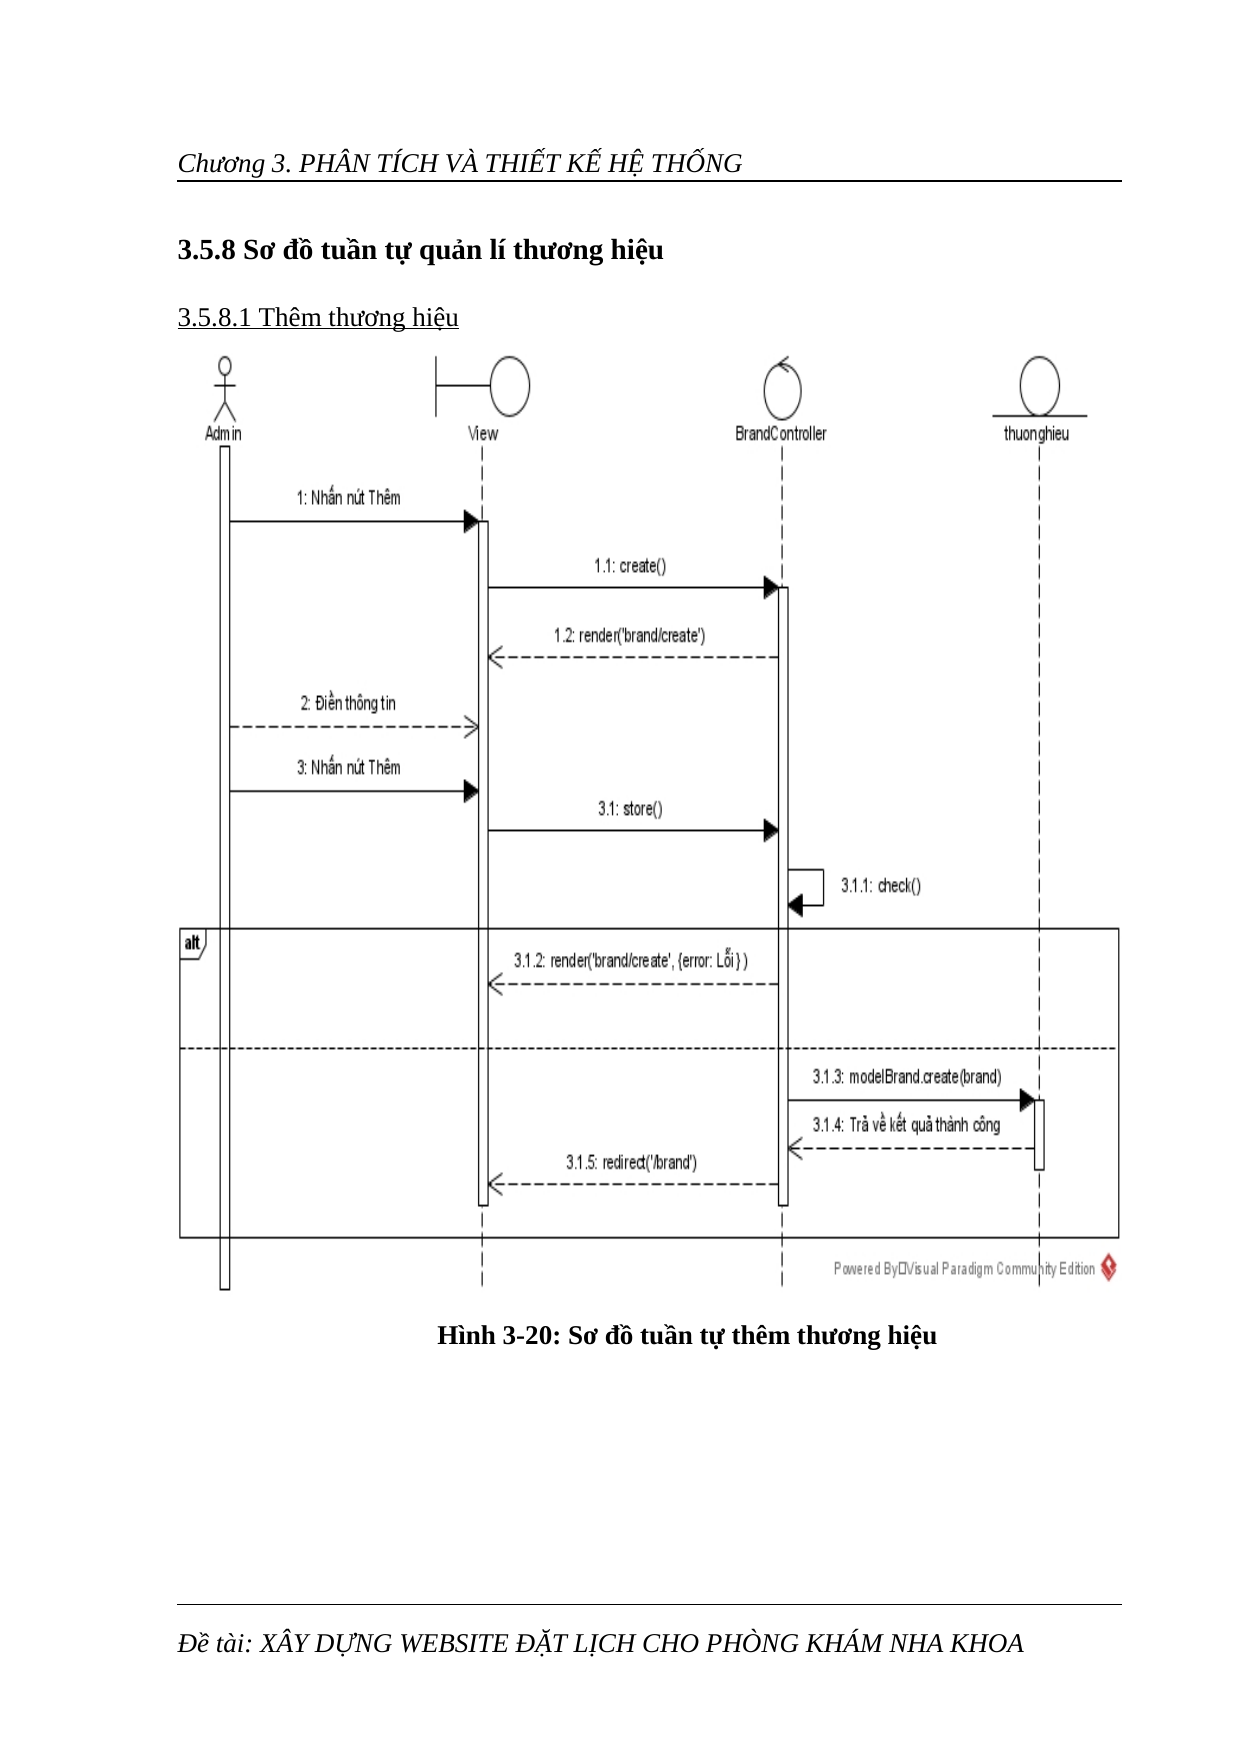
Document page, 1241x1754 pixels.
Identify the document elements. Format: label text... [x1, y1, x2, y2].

text Hình 3-: Sơ đồ tuần tự thêm thương hiệu [252, 1319, 1122, 1350]
text 3.5.8 Sơ đồ tuần tự quản lí thương hiệu [177, 232, 1122, 266]
picture [177, 353, 1123, 1298]
subtitle 3.5.8.1 Thêm thương hiệu [177, 301, 1122, 332]
